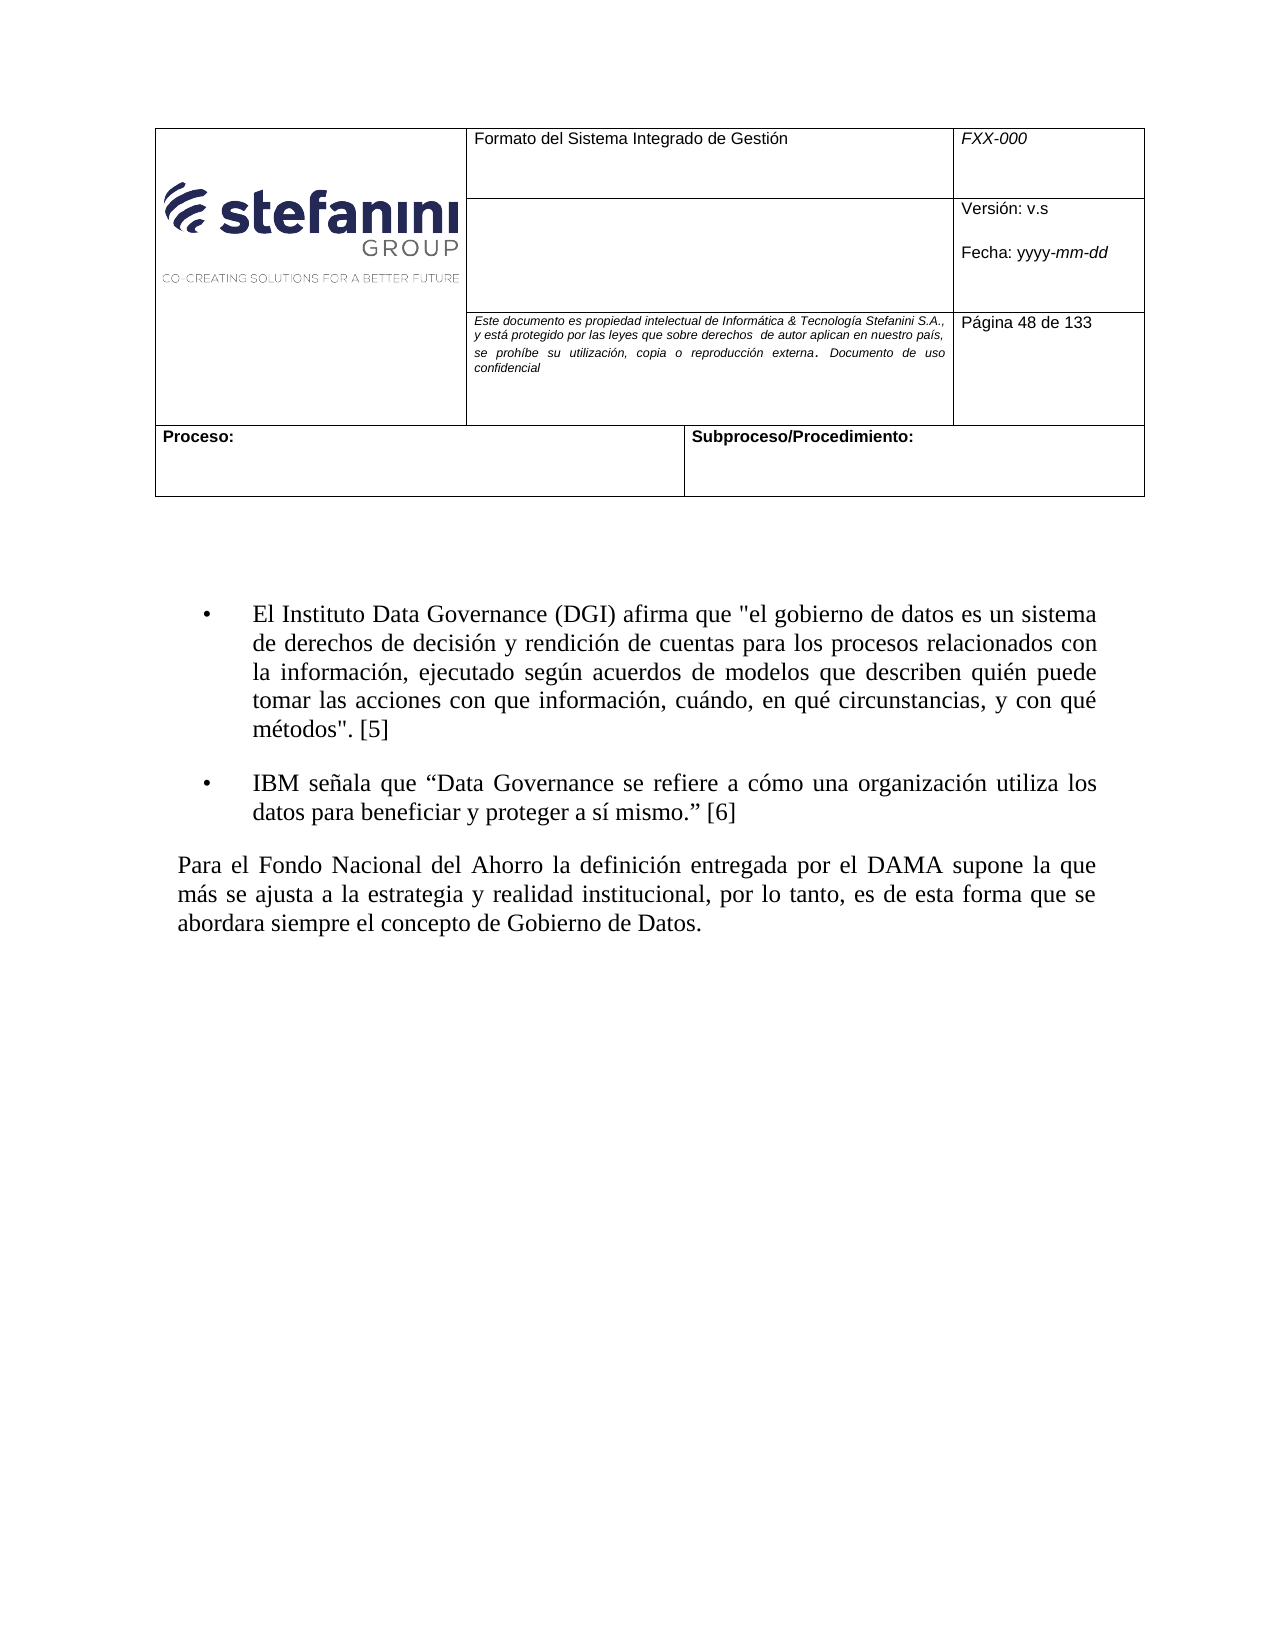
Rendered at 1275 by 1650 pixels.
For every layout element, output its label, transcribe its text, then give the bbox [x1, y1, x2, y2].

text Para el Fondo Nacional del Ahorro la definición entregada por el DAMA supone la que más se ajusta a la estrategia y realidad institucional, por lo tanto, es de esta forma que se abordara siempre el concepto de Gobierno de Datos. [177, 851, 1098, 937]
list El Instituto Data Governance (DGI) afirma que "el gobierno de datos es un sistema de derechos de decisión y rendición de cuentas para los procesos relacionados con la información, ejecutado según acuerdos de modelos que describen quién puede tomar las acciones con que información, cuándo, en qué circunstancias, y con qué métodos". [5] [202, 599, 1098, 743]
picture [162, 182, 460, 286]
list IBM señala que “Data Governance se refiere a cómo una organización utiliza los datos para beneficiar y proteger a sí mismo.” [6] [202, 768, 1098, 826]
